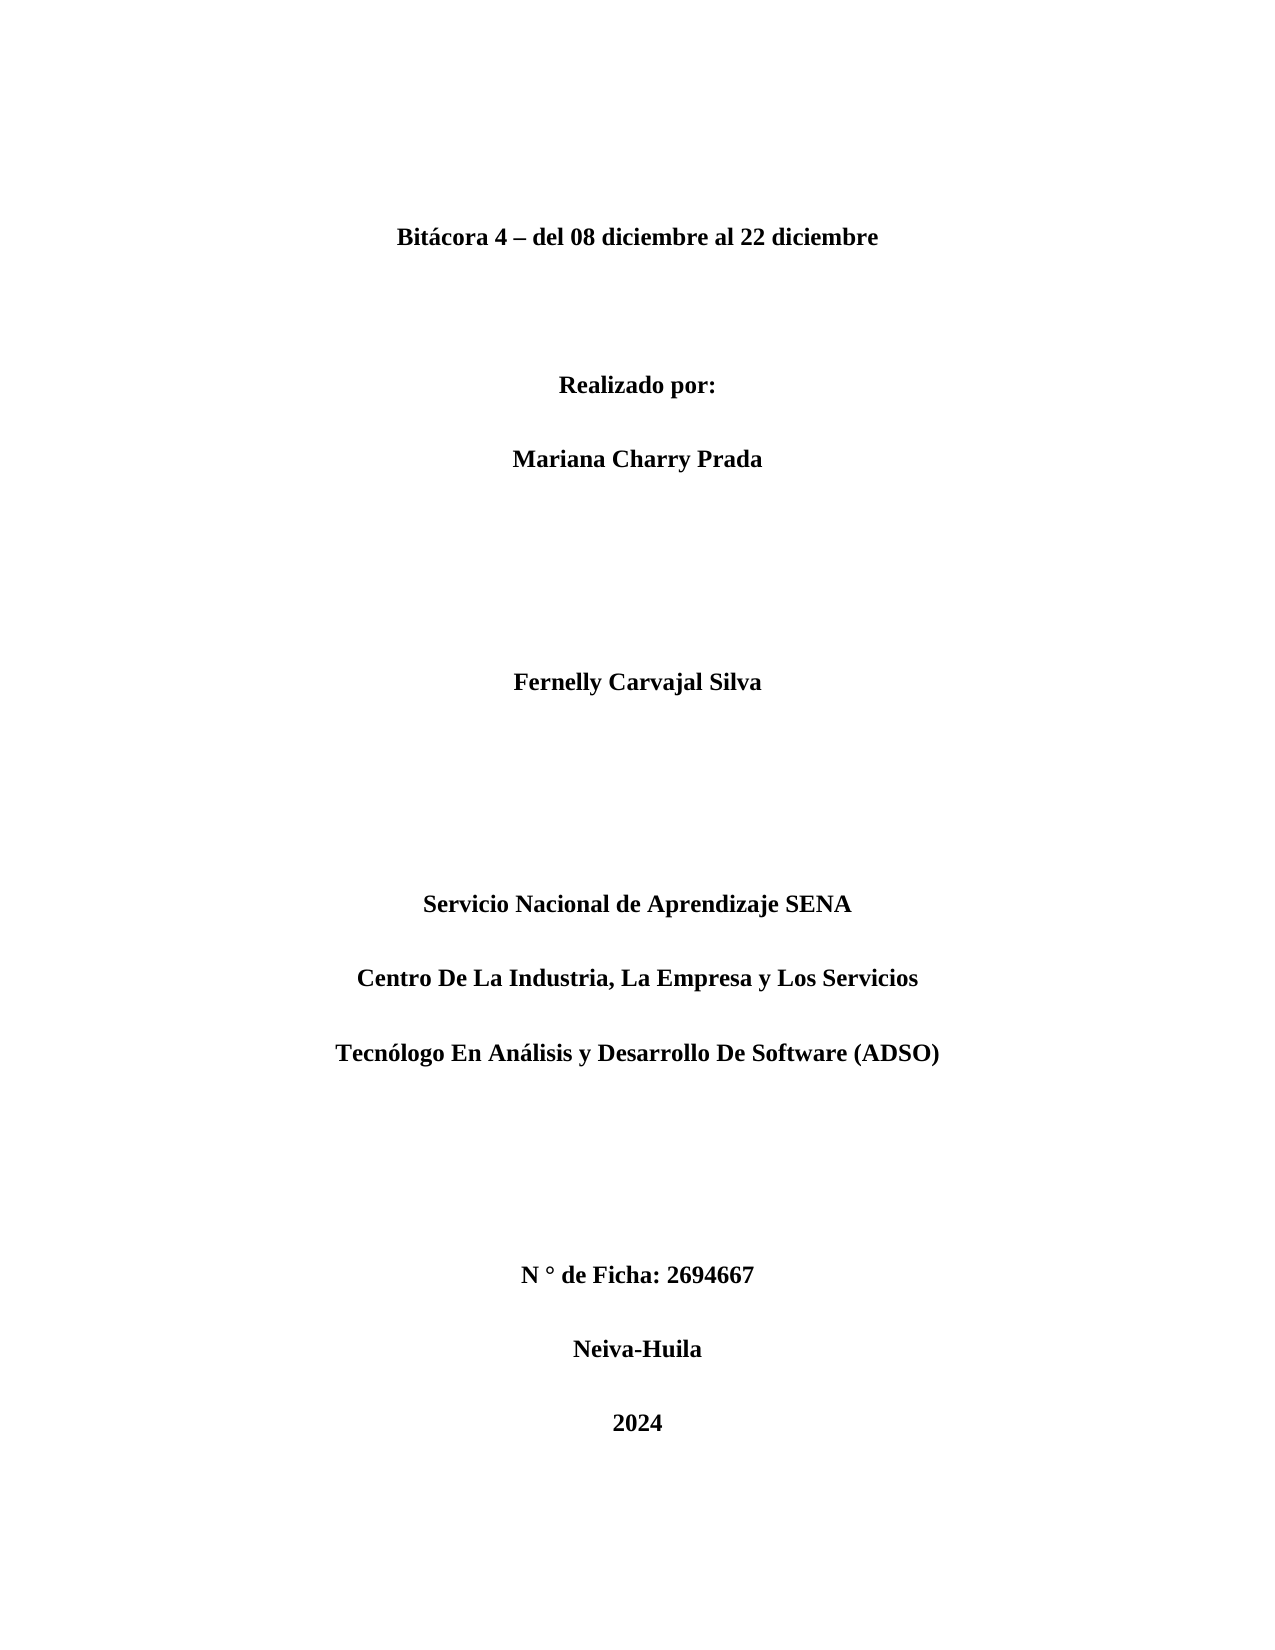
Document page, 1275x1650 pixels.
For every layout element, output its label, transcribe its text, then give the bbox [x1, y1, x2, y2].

text Neiva-Huila [177, 1334, 1098, 1363]
text Realizado por: [177, 370, 1098, 399]
text 2024 [177, 1408, 1098, 1437]
text N ° de Ficha: 2694667 [177, 1260, 1098, 1289]
text Mariana Charry Prada [177, 444, 1098, 473]
text Bitácora 4 – del 08 diciembre al 22 diciembre [177, 222, 1098, 251]
text Servicio Nacional de Aprendizaje SENA [177, 889, 1098, 918]
text Fernelly Carvajal Silva [177, 667, 1098, 696]
text Tecnólogo En Análisis y Desarrollo De Software (ADSO) [177, 1038, 1098, 1066]
text Centro De La Industria, La Empresa y Los Servicios [177, 963, 1098, 992]
